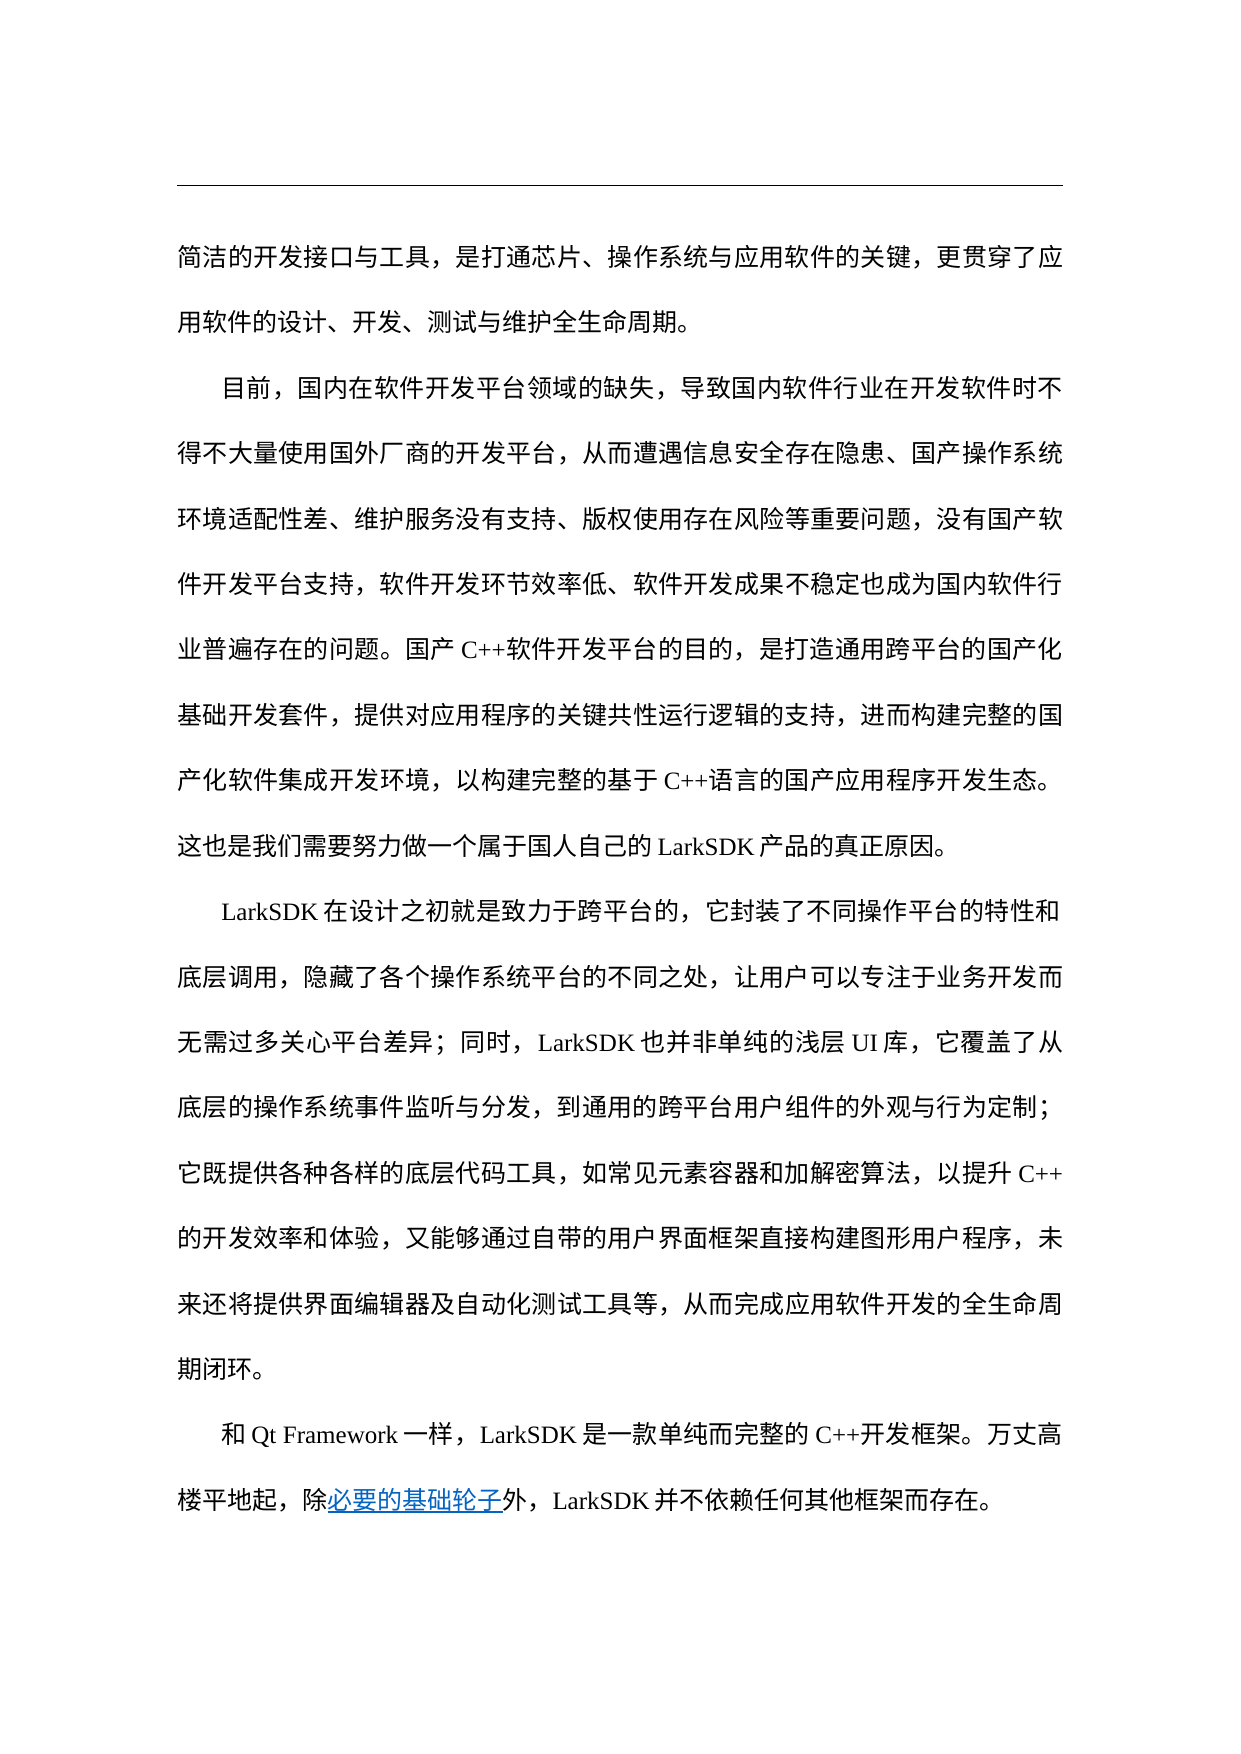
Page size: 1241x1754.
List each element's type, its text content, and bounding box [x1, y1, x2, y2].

text LarkSDK在设计之初就是致力于跨平台的，它封装了不同操作平台的特性和底层调用，隐藏了各个操作系统平台的不同之处，让用户可以专注于业务开发而无需过多关心平台差异；同时，LarkSDK也并非单纯的浅层UI库，它覆盖了从底层的操作系统事件监听与分发，到通用的跨平台用户组件的外观与行为定制；它既提供各种各样的底层代码工具，如常见元素容器和加解密算法，以提升C++的开发效率和体验，又能够通过自带的用户界面框架直接构建图形用户程序，未来还将提供界面编辑器及自动化测试工具等，从而完成应用软件开发的全生命周期闭环。 [177, 877, 1063, 1400]
text 目前，国内在软件开发平台领域的缺失，导致国内软件行业在开发软件时不得不大量使用国外厂商的开发平台，从而遭遇信息安全存在隐患、国产操作系统环境适配性差、维护服务没有支持、版权使用存在风险等重要问题，没有国产软件开发平台支持，软件开发环节效率低、软件开发成果不稳定也成为国内软件行业普遍存在的问题。国产C++软件开发平台的目的，是打造通用跨平台的国产化基础开发套件，提供对应用程序的关键共性运行逻辑的支持，进而构建完整的国产化软件集成开发环境，以构建完整的基于C++语言的国产应用程序开发生态。这也是我们需要努力做一个属于国人自己的LarkSDK产品的真正原因。 [177, 354, 1063, 877]
text 和Qt Framework一样，LarkSDK是一款单纯而完整的C++开发框架。万丈高楼平地起，除必要的基础轮子外，LarkSDK并不依赖任何其他框架而存在。 [177, 1400, 1063, 1531]
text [177, 223, 1063, 354]
